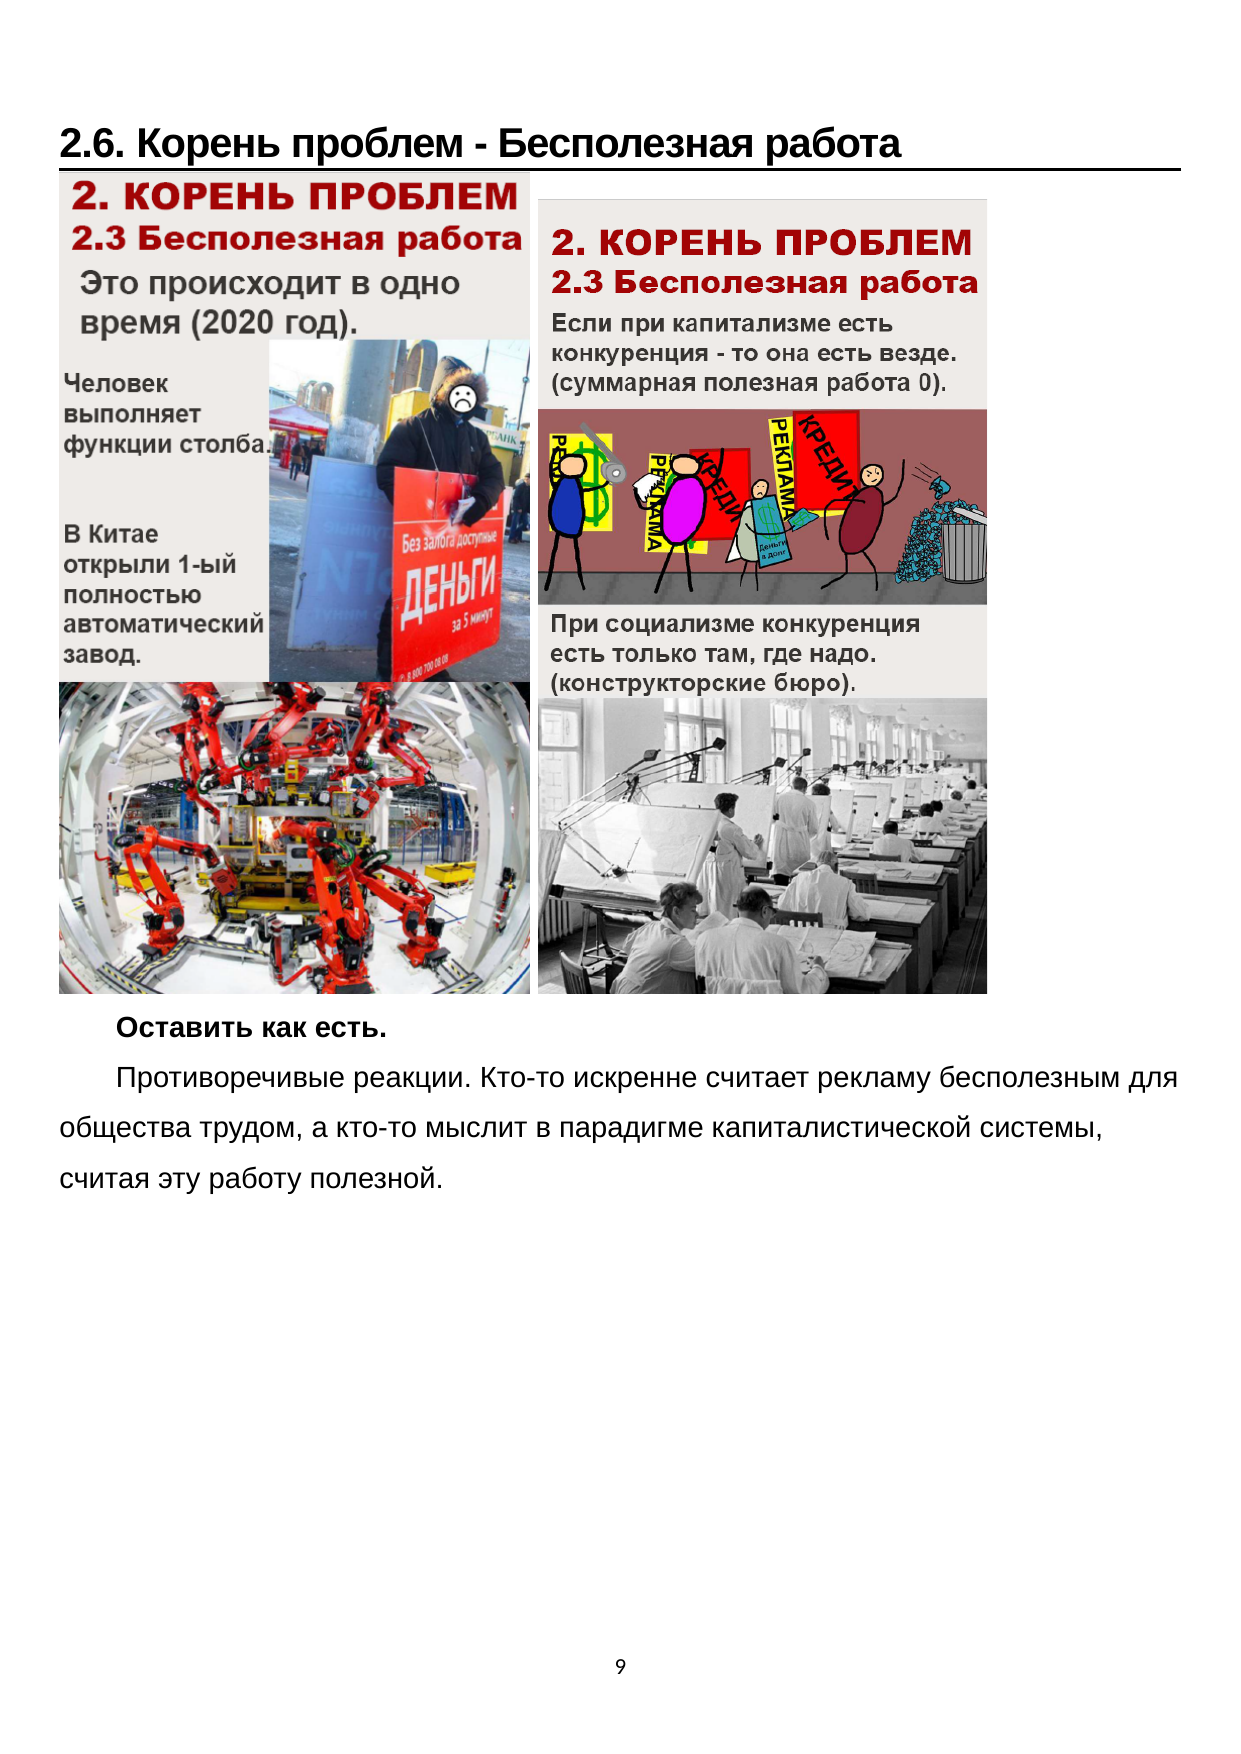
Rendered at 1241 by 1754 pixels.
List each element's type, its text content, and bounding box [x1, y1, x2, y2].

picture [59, 171, 530, 994]
text Оставить как есть. [59, 1010, 1181, 1043]
text Корень проблем - Бесполезная работа [59, 118, 1181, 168]
picture [538, 199, 988, 994]
text Противоречивые реакции. Кто-то искренне считает рекламу бесполезным для общества трудом, а кто-то мыслит в парадигме капиталистической системы, считая эту работу полезной. [59, 1060, 1181, 1194]
